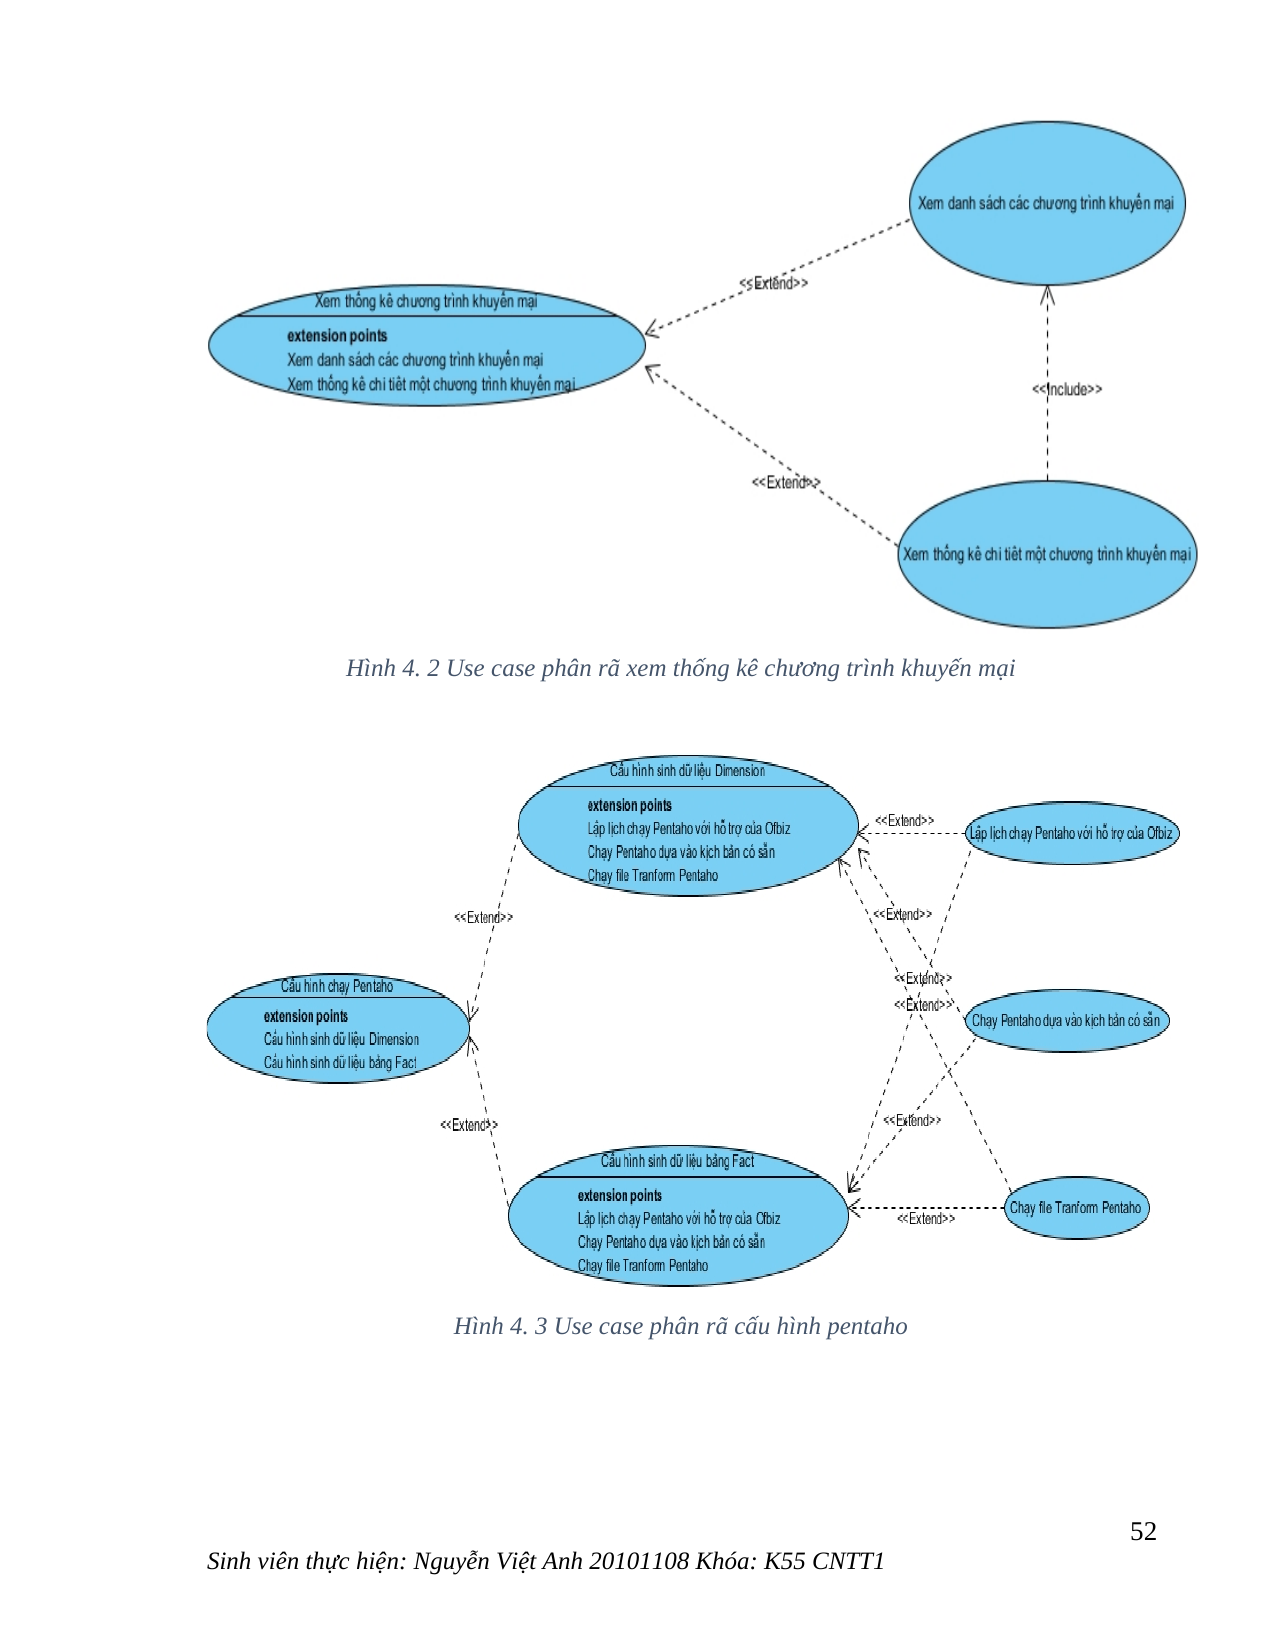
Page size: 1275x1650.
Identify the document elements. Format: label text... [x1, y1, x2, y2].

picture [206, 118, 1201, 634]
text Hình 4. 2 Use case phân rã xem thống kê chương trình khuyến mại [207, 653, 1157, 682]
text Hình 4. 3 Use case phân rã cấu hình pentaho [207, 1311, 1157, 1339]
picture [206, 752, 1182, 1292]
